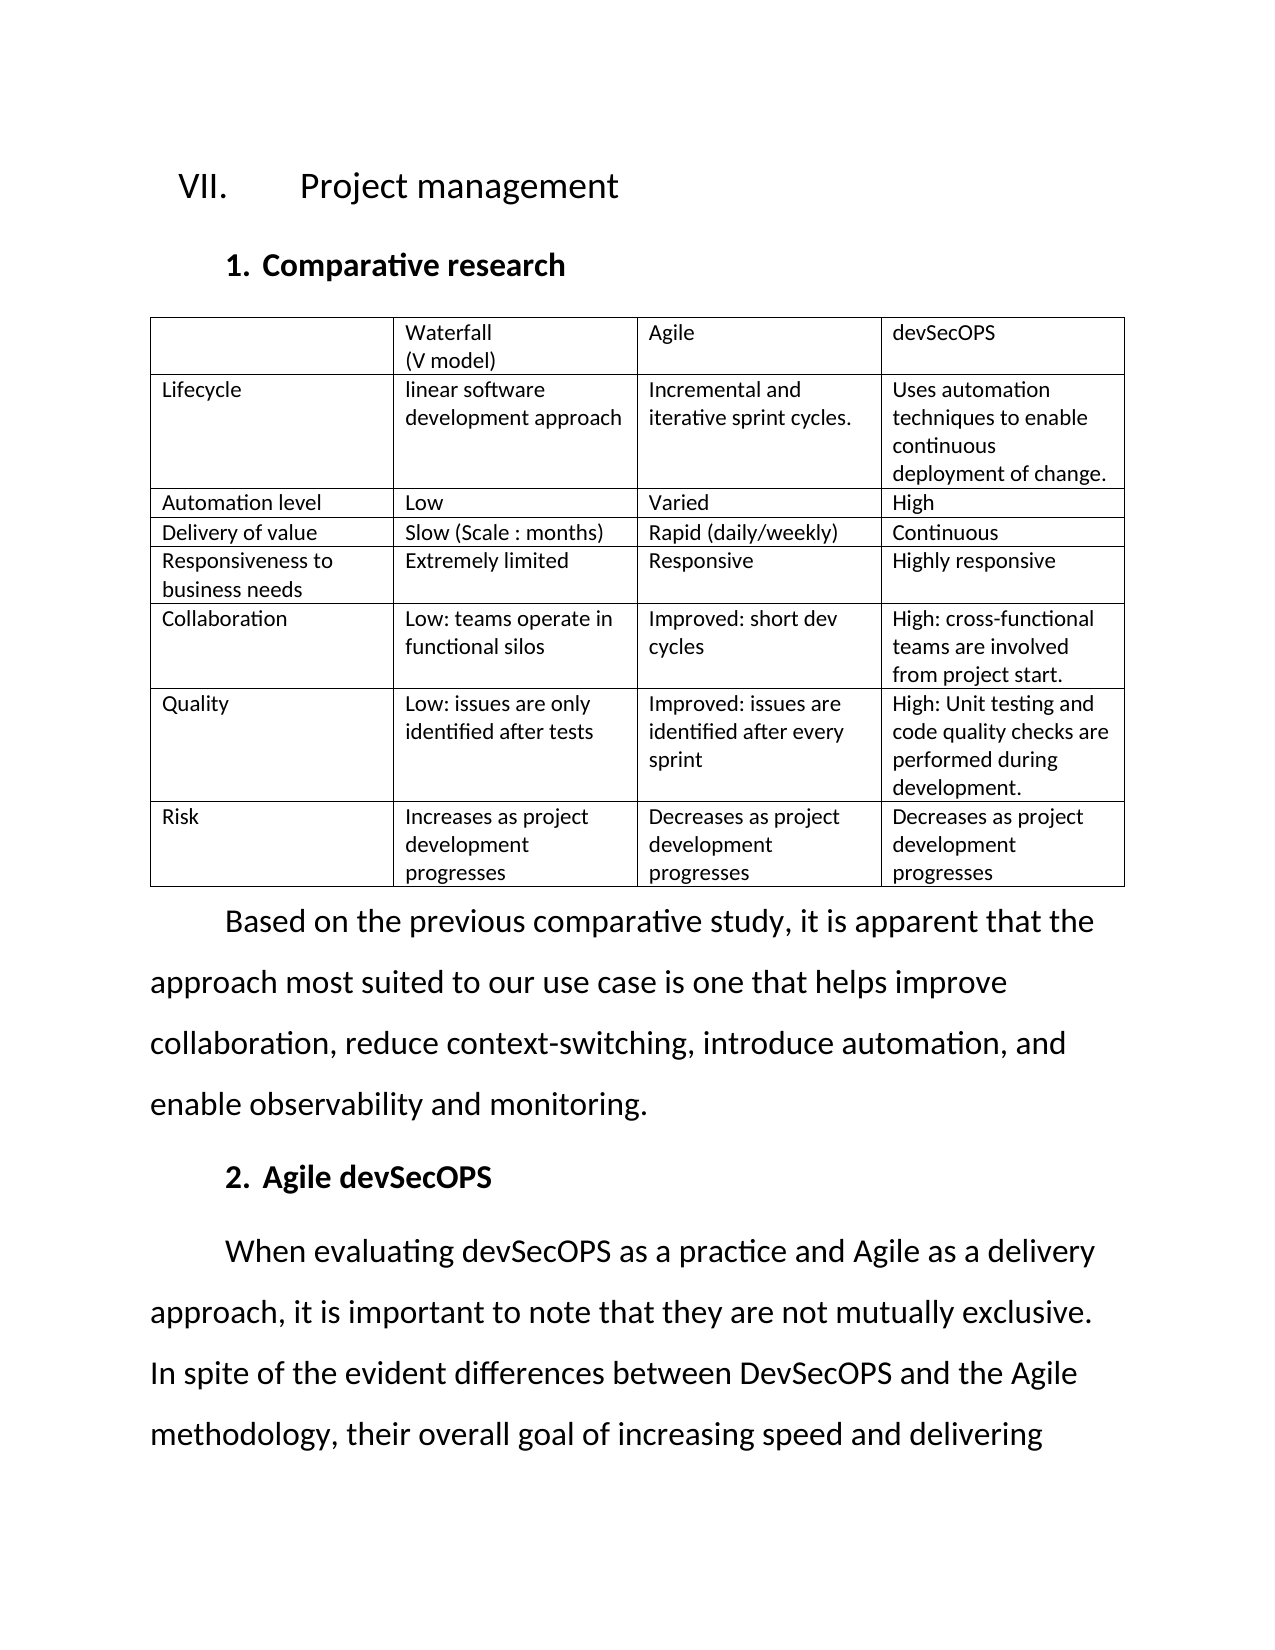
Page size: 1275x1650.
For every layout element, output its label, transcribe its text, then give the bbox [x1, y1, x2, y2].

table_cell Rapid (daily/weekly) [638, 518, 881, 546]
table_cell Responsiveness to business needs [151, 547, 393, 603]
table_cell High [882, 489, 1124, 517]
table_cell Highly responsive [882, 547, 1124, 603]
table_cell linear software development approach [394, 375, 637, 487]
table_cell Uses automation techniques to enable continuous deployment of change. [882, 375, 1124, 487]
table_cell Continuous [882, 518, 1124, 546]
text Based on the previous comparative study, it is apparent that the approach most suited to our use case is one that helps improve collaboration, reduce context-switching, introduce automation, and enable observability and monitoring. [150, 899, 1125, 1123]
table_cell Quality [151, 689, 393, 801]
text Agile devSecOPS [225, 1156, 1125, 1197]
table_cell Risk [151, 802, 393, 886]
table_cell Decreases as project development progresses [638, 802, 881, 886]
table_cell Varied [638, 489, 881, 517]
table_cell Low [394, 489, 637, 517]
table_cell Delivery of value [151, 518, 393, 546]
table_cell Low: teams operate in functional silos [394, 604, 637, 688]
table_cell Incremental and iterative sprint cycles. [638, 375, 881, 487]
table_cell Responsive [638, 547, 881, 603]
table_cell Extremely limited [394, 547, 637, 603]
text Comparative research [225, 244, 1125, 284]
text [150, 1230, 1125, 1454]
table_header devSecOPS [882, 318, 1124, 374]
table_cell Improved: issues are identified after every sprint [638, 689, 881, 801]
table_cell Increases as project development progresses [394, 802, 637, 886]
table_header Agile [638, 318, 881, 374]
table_cell Automation level [151, 489, 393, 517]
table_cell Improved: short dev cycles [638, 604, 881, 688]
table_cell Lifecycle [151, 375, 393, 487]
table_cell High: cross-functional teams are involved from project start. [882, 604, 1124, 688]
table_cell Slow (Scale : months) [394, 518, 637, 546]
table_cell Collaboration [151, 604, 393, 688]
table_cell Decreases as project development progresses [882, 802, 1124, 886]
text Project management [178, 162, 1125, 208]
table_header Waterfall (V model) [394, 318, 637, 374]
table_cell Low: issues are only identified after tests [394, 689, 637, 801]
table_header [151, 318, 393, 374]
table_cell High: Unit testing and code quality checks are performed during development. [882, 689, 1124, 801]
